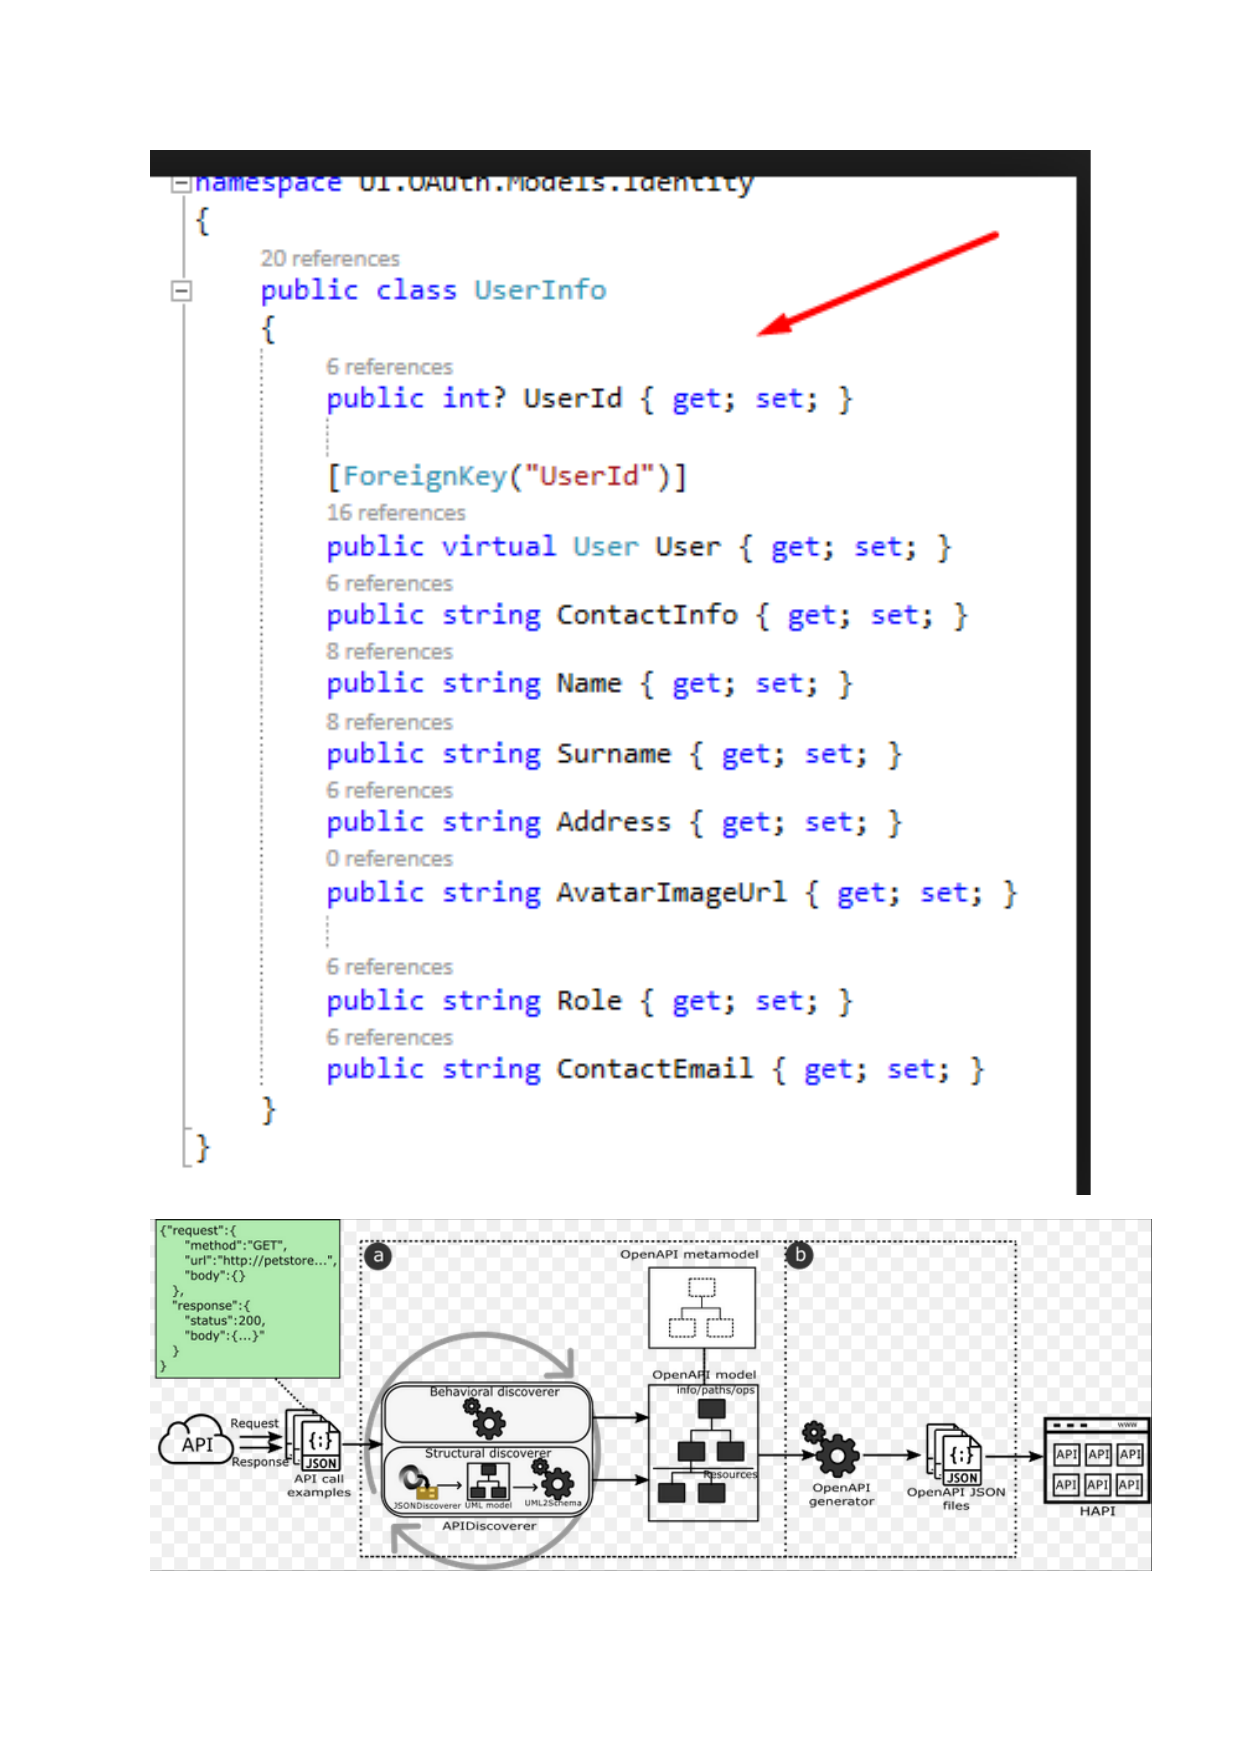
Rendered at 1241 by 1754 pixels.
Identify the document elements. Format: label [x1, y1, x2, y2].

picture [150, 150, 1091, 1195]
picture [150, 1219, 1152, 1571]
